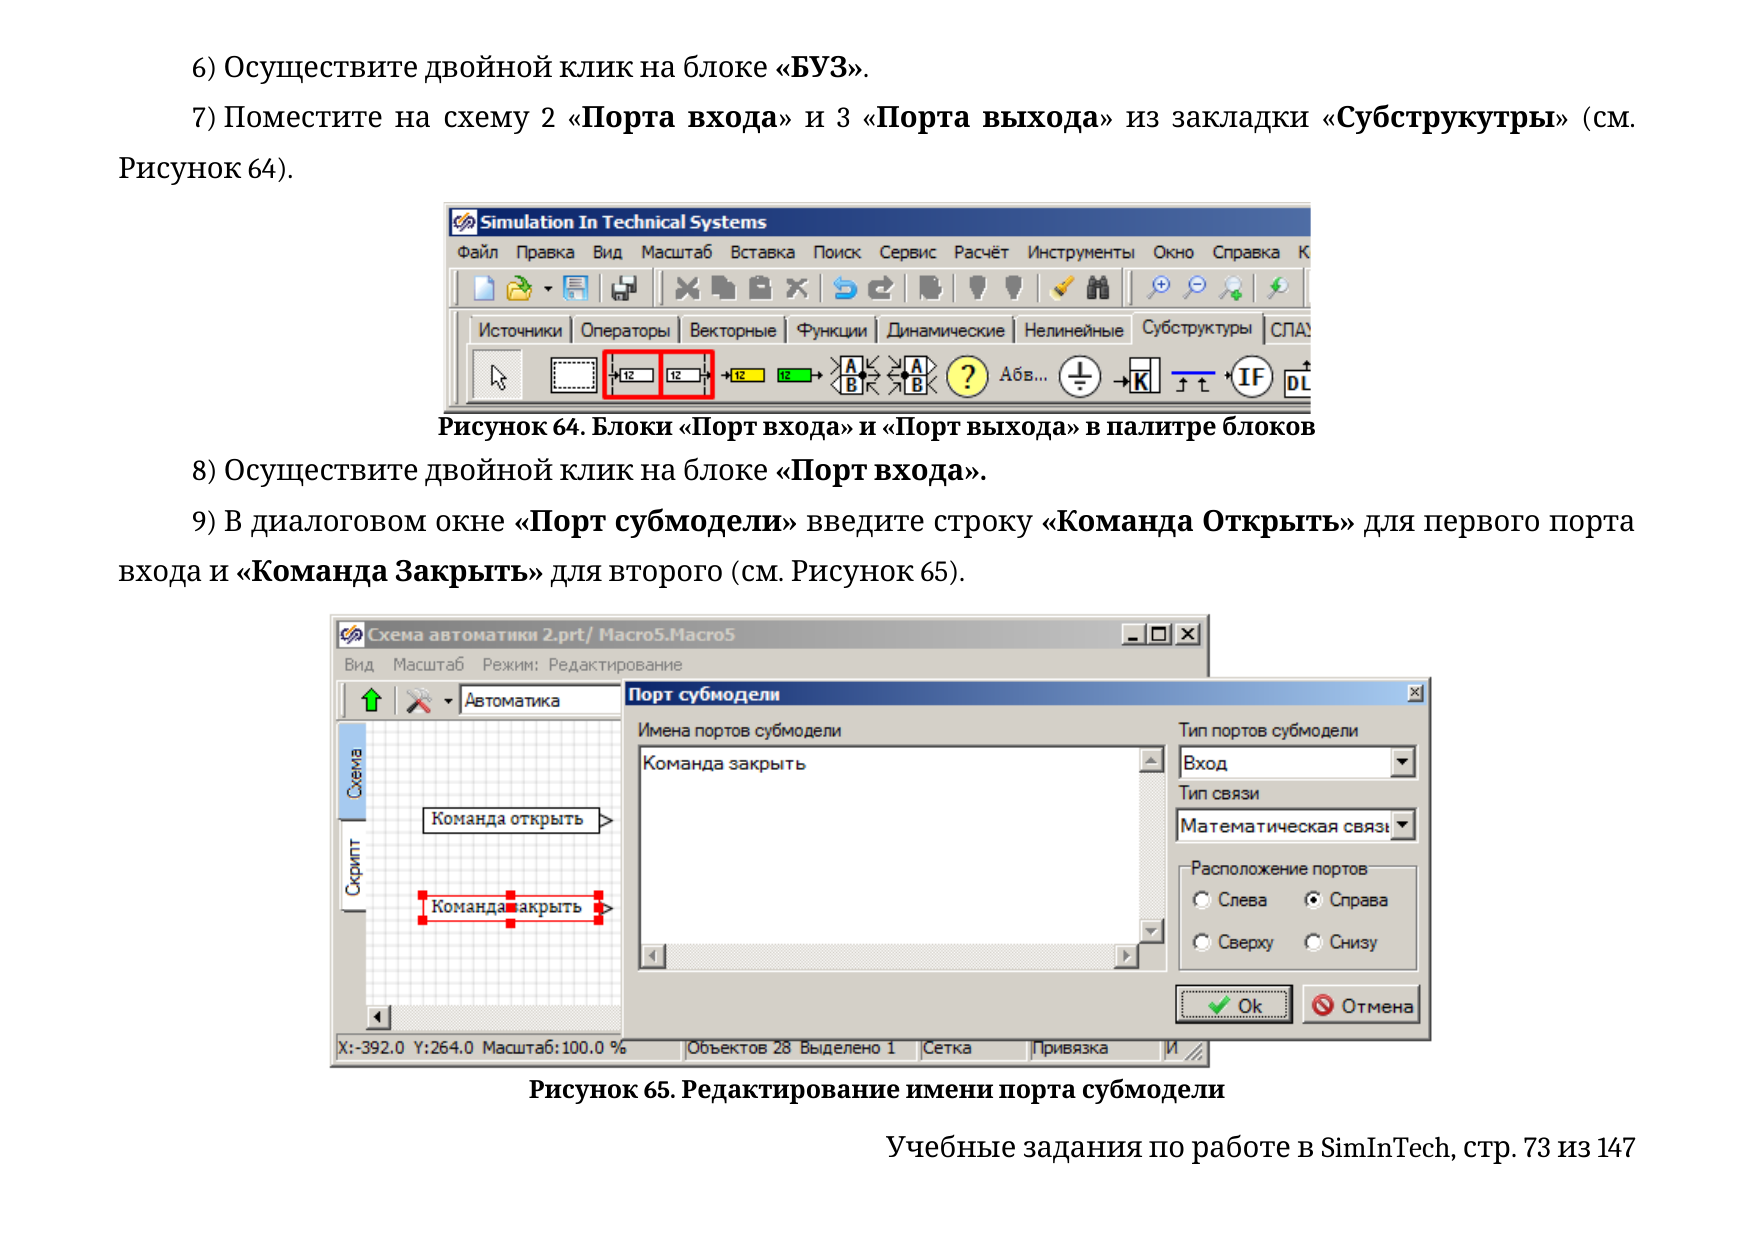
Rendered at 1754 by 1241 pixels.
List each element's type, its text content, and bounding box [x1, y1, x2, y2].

picture [316, 605, 1438, 1076]
picture [443, 202, 1311, 414]
list Осуществите двойной клик на блоке «Порт входа». [118, 454, 1636, 488]
list Осуществите двойной клик на блоке «БУЗ». [118, 51, 1636, 85]
